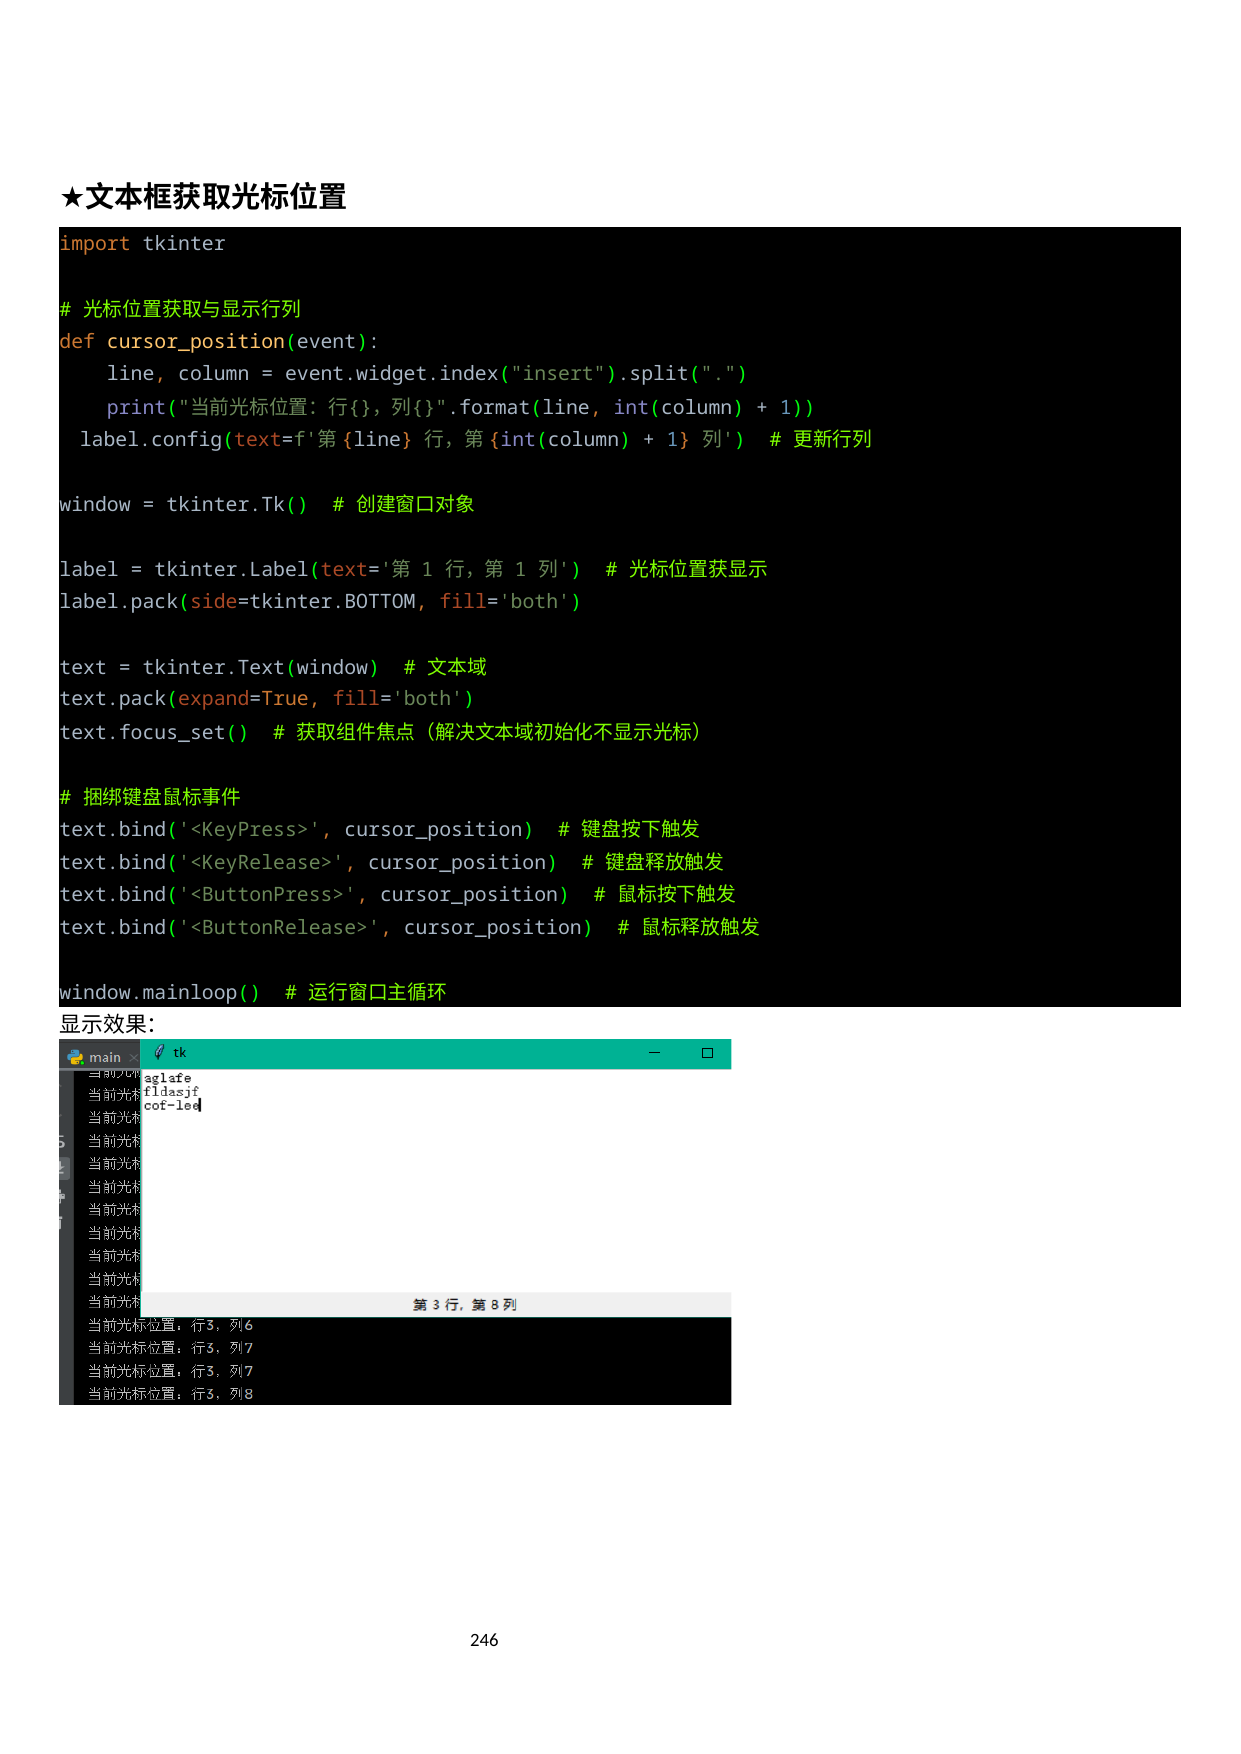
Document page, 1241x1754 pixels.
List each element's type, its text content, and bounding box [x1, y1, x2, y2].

text 显示效果： [59, 1007, 1181, 1039]
text label = tkinter.Label(text='第 1 行，第 1 列') # 光标位置获显示 label.pack(side=tkinter.BOTTOM, fill='both') text = tkinter.Text(window) # 文本域 text.pack(expand=True, fill='both') text.focus_set() # 获取组件焦点（解决文本域初始化不显示光标） # 捆绑键盘鼠标事件 text.bind('<KeyPress>', cursor_position) # 键盘按下触发 text.bind('<KeyRelease>', cursor_position) # 键盘释放触发 text.bind('<ButtonPress>', cursor_position) # 鼠标按下触发 text.bind('<ButtonRelease>', cursor_position) # 鼠标释放触发 window.mainloop() # 运行窗口主循环 [59, 519, 1181, 1007]
text ★文本框获取光标位置 [59, 162, 1181, 227]
picture [59, 1039, 732, 1405]
text import tkinter # 光标位置获取与显示行列 def cursor_position(event): line, column = event.widget.index("insert").split(".") print("当前光标位置：行{}，列{}".format(line, int(column) + 1)) label.config(text=f'第 {line} 行，第 {int(column) + 1} 列') # 更新行列 window = tkinter.Tk() # 创建窗口对象 [59, 227, 1181, 519]
